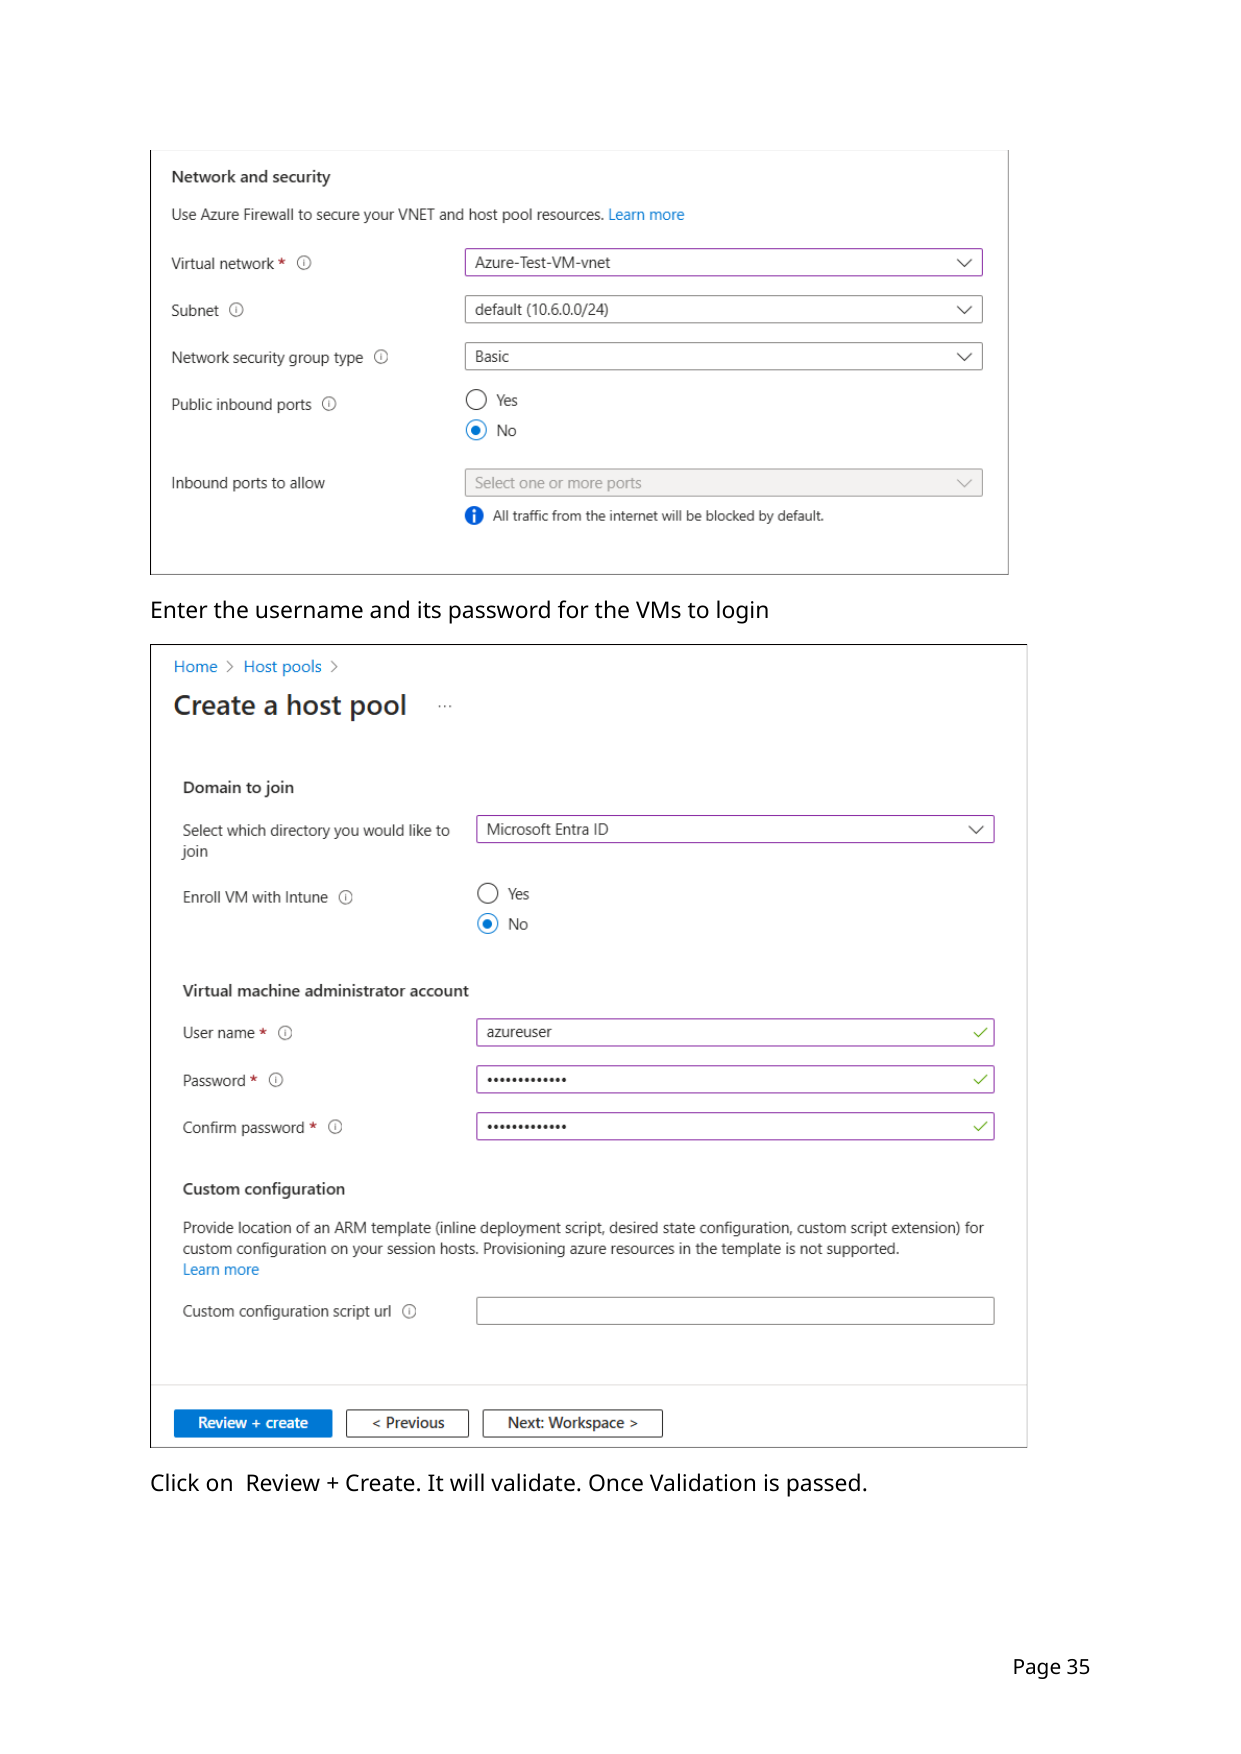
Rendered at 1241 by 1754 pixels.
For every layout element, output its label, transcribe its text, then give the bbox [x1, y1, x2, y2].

picture [150, 644, 1028, 1448]
text Click on Review + Create. It will validate. Once Validation is passed. [150, 1467, 1090, 1498]
picture [150, 150, 1009, 575]
text Enter the username and its password for the VMs to login [150, 594, 1090, 625]
